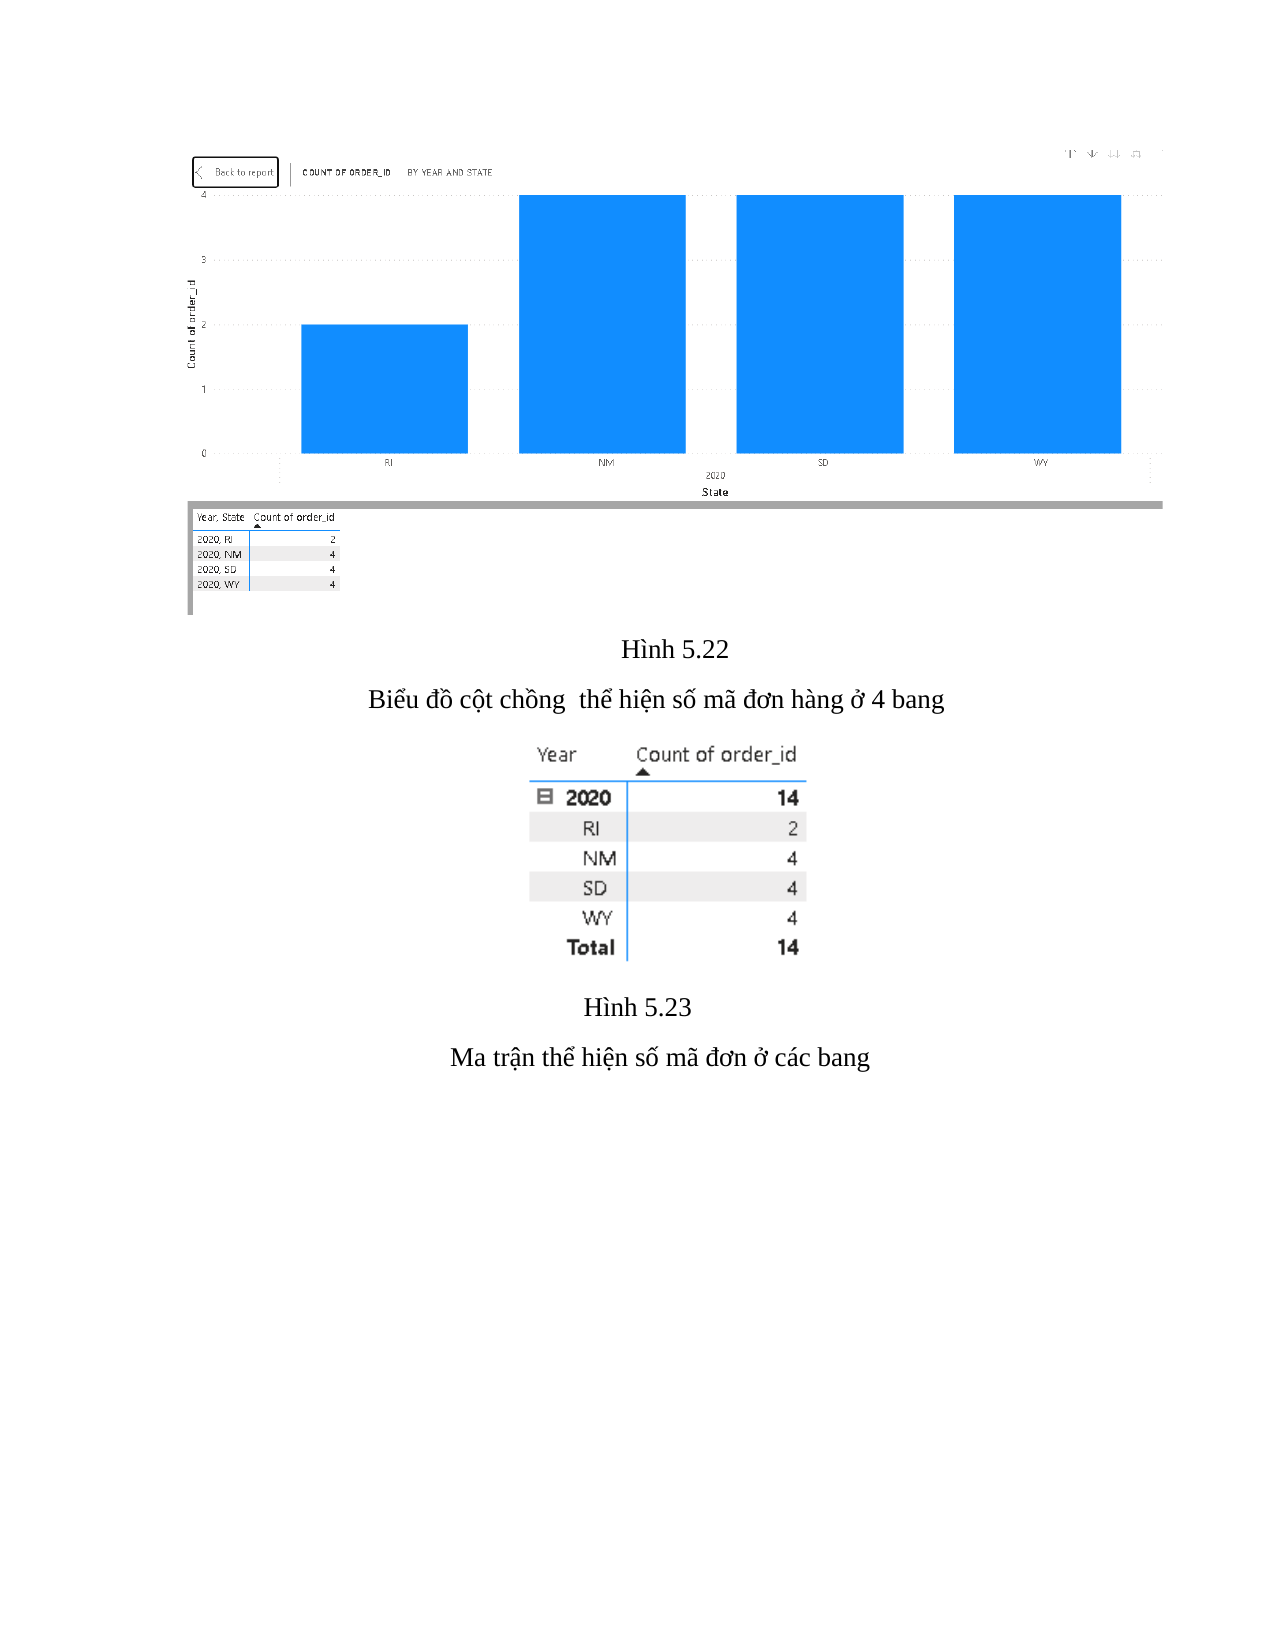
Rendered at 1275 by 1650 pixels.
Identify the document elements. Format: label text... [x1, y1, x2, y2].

picture [525, 732, 838, 974]
picture [187, 150, 1163, 615]
text Hình 5.23 [150, 991, 1125, 1023]
text Biểu đồ cột chồng thể hiện số mã đơn hàng ở 4 bang [187, 683, 1125, 714]
text Ma trận thể hiện số mã đơn ở các bang [375, 1041, 1125, 1072]
text Hình 5.22 [225, 633, 1125, 664]
